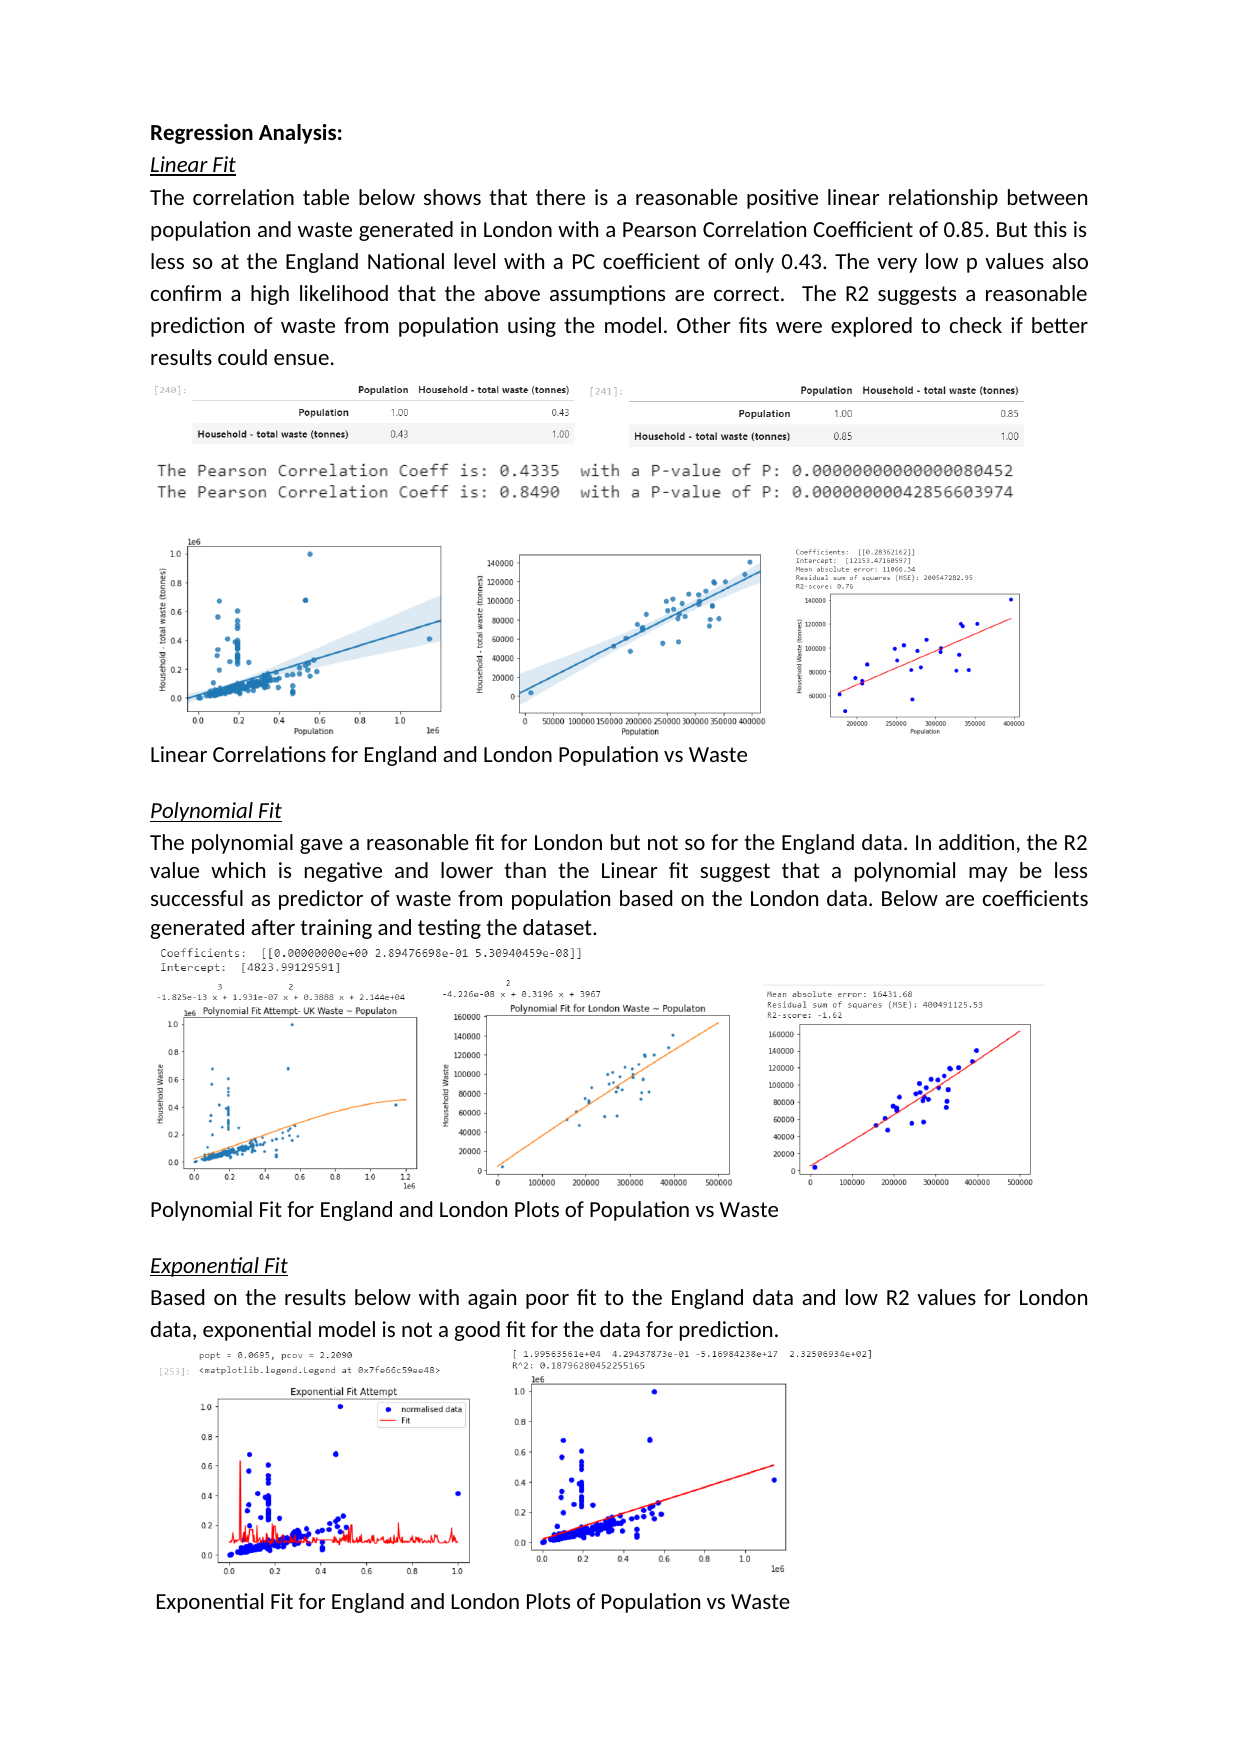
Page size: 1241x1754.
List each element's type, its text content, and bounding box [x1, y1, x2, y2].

text Linear Fit [150, 150, 1090, 178]
text Exponential Fit for England and London Plots of Population vs Waste [150, 1587, 1090, 1615]
text The correlation table below shows that there is a reasonable positive linear relationship between population and waste generated in London with a Pearson Correlation Coefficient of 0.85. But this is less so at the England National level with a PC coefficient of only 0.43. The very low p values also confirm a high likelihood that the above assumptions are correct. The R2 suggests a reasonable prediction of waste from population using the model. Other fits were explored to check if better results could ensue. [150, 183, 1090, 372]
picture [150, 456, 1033, 502]
text Exponential Fit [150, 1251, 1090, 1279]
text The polynomial gave a reasonable fit for London but not so for the England data. In addition, the R2 value which is negative and lower than the Linear fit suggest that a polynomial may be less successful as predictor of waste from population based on the London data. Below are coefficients generated after training and testing the dataset. [150, 828, 1090, 941]
text Polynomial Fit [150, 796, 1090, 824]
picture [505, 1348, 879, 1583]
picture [150, 533, 777, 741]
text Based on the results below with again poor fit to the England data and low R2 values for London data, exponential model is not a good fit for the data for prediction. [150, 1283, 1090, 1343]
text Regression Analysis: [150, 118, 1090, 146]
picture [150, 1347, 501, 1583]
picture [150, 375, 1059, 452]
text Polynomial Fit for England and London Plots of Population vs Waste [150, 1195, 1090, 1223]
text Linear Correlations for England and London Population vs Waste [150, 740, 1090, 768]
picture [782, 546, 1034, 741]
picture [150, 940, 1045, 1195]
